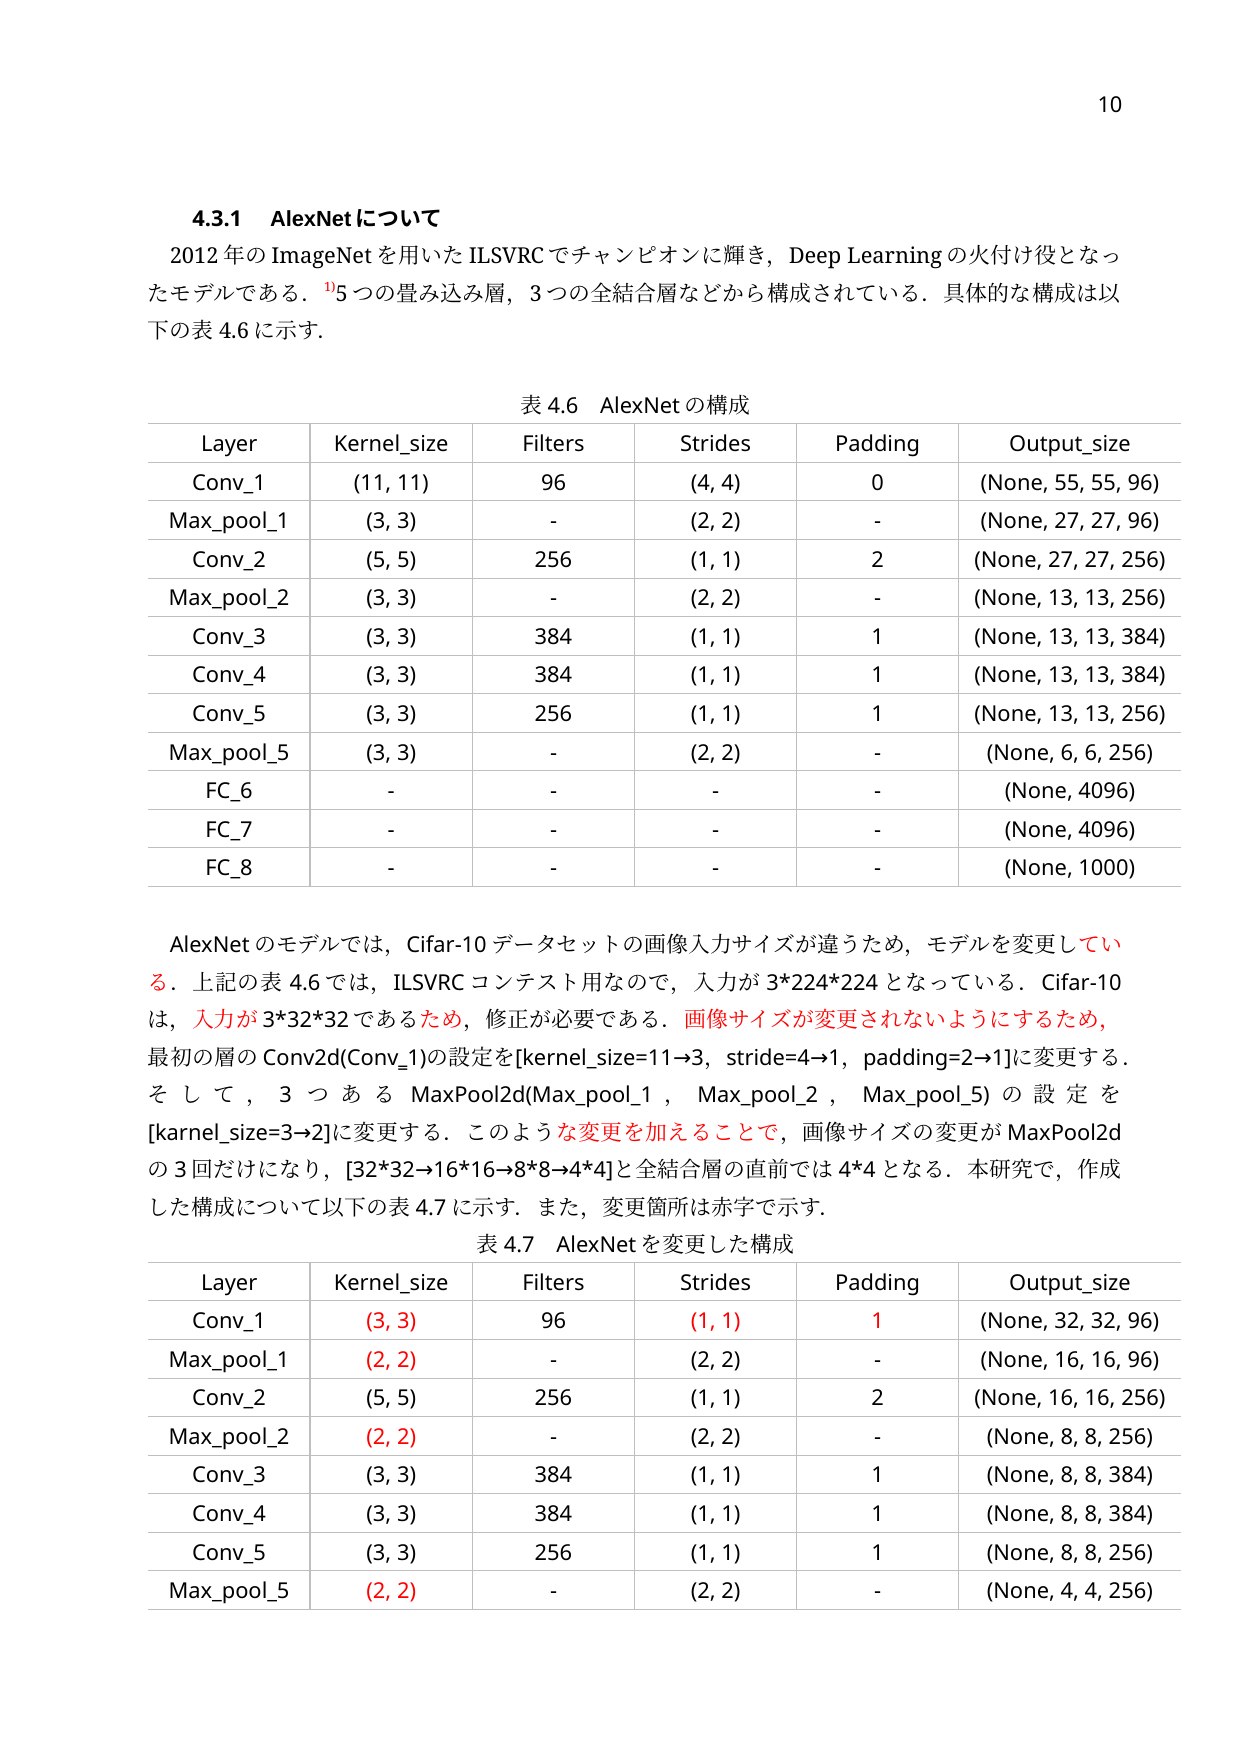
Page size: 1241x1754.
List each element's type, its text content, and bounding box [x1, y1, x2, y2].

table_cell (None, 16, 16, 256) [959, 1379, 1181, 1416]
table_cell (3, 3) [311, 1533, 472, 1570]
table_cell (None, 4096) [959, 810, 1181, 847]
table_cell Conv_1 [148, 463, 309, 500]
table_cell 256 [473, 1379, 634, 1416]
table_cell (None, 32, 32, 96) [959, 1301, 1181, 1339]
table_cell (1, 1) [635, 1379, 796, 1416]
table_cell (None, 13, 13, 384) [959, 617, 1181, 654]
table_header Filters [473, 424, 634, 462]
table_cell 384 [473, 1494, 634, 1532]
table_cell 256 [473, 1533, 634, 1570]
table_cell - [797, 579, 958, 616]
table_cell (2, 2) [635, 1340, 796, 1377]
table_cell FC_7 [148, 810, 309, 847]
table_cell (1, 1) [635, 1494, 796, 1532]
table_cell Max_pool_1 [148, 1340, 309, 1377]
table_cell (2, 2) [635, 1417, 796, 1454]
table_cell - [473, 1417, 634, 1454]
table_cell Max_pool_1 [148, 501, 309, 539]
table_header Padding [797, 1263, 958, 1300]
table_cell (3, 3) [311, 1456, 472, 1493]
table_cell Conv_5 [148, 694, 309, 732]
table_cell (None, 27, 27, 96) [959, 501, 1181, 539]
table_cell (3, 3) [311, 1301, 472, 1339]
table_header Strides [635, 424, 796, 462]
table_cell (2, 2) [635, 1571, 796, 1609]
table_cell - [473, 579, 634, 616]
table_cell 256 [473, 540, 634, 577]
table_header Output_size [959, 424, 1181, 462]
table_cell Max_pool_5 [148, 733, 309, 770]
table_cell 1 [797, 617, 958, 654]
table_cell - [797, 848, 958, 886]
table_cell (4, 4) [635, 463, 796, 500]
table_cell Max_pool_5 [148, 1571, 309, 1609]
table_cell FC_6 [148, 771, 309, 809]
table_cell (3, 3) [311, 1494, 472, 1532]
table_cell - [311, 848, 472, 886]
table_cell - [797, 1571, 958, 1609]
table_header Output_size [959, 1263, 1181, 1300]
table_cell (1, 1) [635, 1456, 796, 1493]
table_cell - [797, 1417, 958, 1454]
subtitle AlexNetについて [169, 198, 1100, 236]
table_cell Conv_3 [148, 1456, 309, 1493]
table_cell - [635, 848, 796, 886]
table_cell (None, 4096) [959, 771, 1181, 809]
table_cell 0 [797, 463, 958, 500]
table_cell (2, 2) [311, 1340, 472, 1377]
table_cell - [635, 810, 796, 847]
table_cell - [635, 771, 796, 809]
table_cell (1, 1) [635, 540, 796, 577]
table_cell - [473, 1571, 634, 1609]
table_cell (2, 2) [311, 1417, 472, 1454]
table_cell - [311, 810, 472, 847]
table_cell (None, 13, 13, 256) [959, 694, 1181, 732]
table_cell (None, 8, 8, 256) [959, 1533, 1181, 1570]
table_cell (3, 3) [311, 656, 472, 693]
table_cell 2 [797, 540, 958, 577]
table_cell (1, 1) [635, 694, 796, 732]
table_cell Conv_5 [148, 1533, 309, 1570]
table_cell 256 [473, 694, 634, 732]
table_cell (None, 55, 55, 96) [959, 463, 1181, 500]
table_cell (None, 8, 8, 256) [959, 1417, 1181, 1454]
table_cell (2, 2) [635, 733, 796, 770]
table_cell (None, 13, 13, 256) [959, 579, 1181, 616]
table_cell (3, 3) [311, 501, 472, 539]
table_cell 2 [797, 1379, 958, 1416]
table_cell (1, 1) [635, 1533, 796, 1570]
table_header Strides [635, 1263, 796, 1300]
table_cell (11, 11) [311, 463, 472, 500]
table_header Filters [473, 1263, 634, 1300]
table_cell 384 [473, 617, 634, 654]
table_cell (2, 2) [311, 1571, 472, 1609]
table_cell - [311, 771, 472, 809]
table_cell - [797, 501, 958, 539]
table_cell (3, 3) [311, 579, 472, 616]
table_cell Conv_4 [148, 1494, 309, 1532]
table_cell 96 [473, 1301, 634, 1339]
table_cell (3, 3) [311, 694, 472, 732]
table_cell 384 [473, 656, 634, 693]
table_cell (None, 8, 8, 384) [959, 1456, 1181, 1493]
table_cell (None, 6, 6, 256) [959, 733, 1181, 770]
table_cell - [797, 733, 958, 770]
table_cell (1, 1) [635, 656, 796, 693]
table_cell (5, 5) [311, 1379, 472, 1416]
table_cell (None, 27, 27, 256) [959, 540, 1181, 577]
table_cell 1 [797, 656, 958, 693]
table_cell (3, 3) [311, 617, 472, 654]
table_cell - [473, 501, 634, 539]
table_cell - [473, 848, 634, 886]
table_cell (3, 3) [311, 733, 472, 770]
table_cell 1 [797, 694, 958, 732]
table_cell 1 [797, 1301, 958, 1339]
table_cell (2, 2) [635, 579, 796, 616]
table_cell - [473, 771, 634, 809]
table_cell - [797, 771, 958, 809]
table_header Kernel_size [311, 1263, 472, 1300]
table_cell - [797, 1340, 958, 1377]
table_cell (5, 5) [311, 540, 472, 577]
table_cell Conv_2 [148, 1379, 309, 1416]
table_cell FC_8 [148, 848, 309, 886]
table_cell - [473, 733, 634, 770]
table_cell (None, 4, 4, 256) [959, 1571, 1181, 1609]
table_cell Conv_1 [148, 1301, 309, 1339]
table_cell (1, 1) [635, 617, 796, 654]
table_header Kernel_size [311, 424, 472, 462]
table_cell - [473, 810, 634, 847]
table_cell Conv_3 [148, 617, 309, 654]
table_cell - [797, 810, 958, 847]
table_cell (None, 16, 16, 96) [959, 1340, 1181, 1377]
table_cell (2, 2) [635, 501, 796, 539]
table_cell 96 [473, 463, 634, 500]
table_cell 1 [797, 1533, 958, 1570]
table_cell 1 [797, 1494, 958, 1532]
table_cell (1, 1) [635, 1301, 796, 1339]
table_cell Conv_2 [148, 540, 309, 577]
table_cell (None, 8, 8, 384) [959, 1494, 1181, 1532]
table_cell 384 [473, 1456, 634, 1493]
table_cell Max_pool_2 [148, 1417, 309, 1454]
table_header Layer [148, 424, 309, 462]
table_cell Conv_4 [148, 656, 309, 693]
table_header Padding [797, 424, 958, 462]
table_cell (None, 13, 13, 384) [959, 656, 1181, 693]
table_header Layer [148, 1263, 309, 1300]
table_cell - [473, 1340, 634, 1377]
table_cell Max_pool_2 [148, 579, 309, 616]
table_cell 1 [797, 1456, 958, 1493]
table_cell (None, 1000) [959, 848, 1181, 886]
